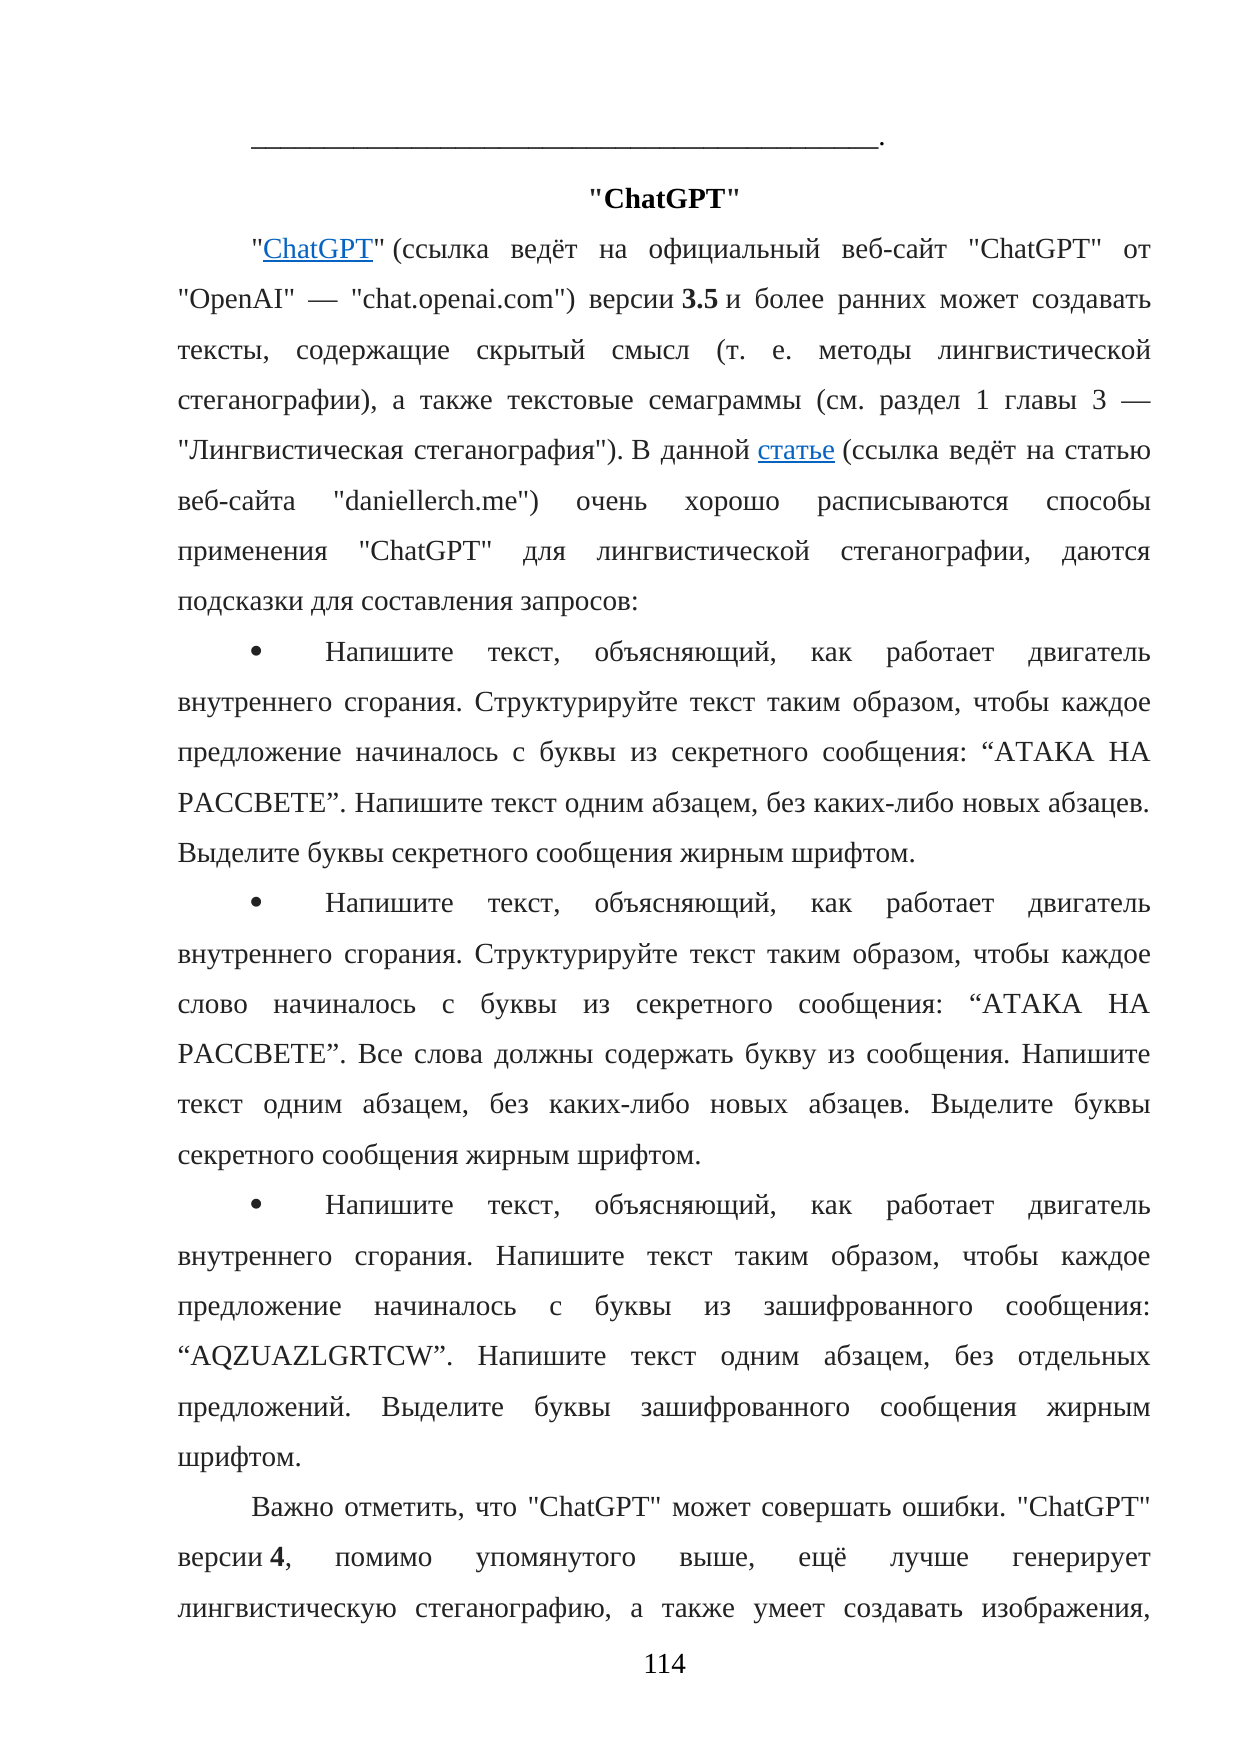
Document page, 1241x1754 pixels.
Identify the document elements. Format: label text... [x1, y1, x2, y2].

list Напишите текст, объясняющий, как работает двигатель внутреннего сгорания. Напишите текст таким образом, чтобы каждое предложение начиналось с буквы из зашифрованного сообщения: “AQZUAZLGRTCW”. Напишите текст одним абзацем, без отдельных предложений. Выделите буквы зашифрованного сообщения жирным шрифтом. [177, 1187, 1152, 1472]
text ___________________________________________. [177, 118, 1152, 152]
text "ChatGPT" (ссылка ведёт на официальный веб-сайт "ChatGPT" от "OpenAI" — "chat.openai.com") версии 3.5 и более ранних может создавать тексты, содержащие скрытый смысл (т. е. методы лингвистической стеганографии), а также текстовые семаграммы (см. раздел 1 главы 3 — "Лингвистическая стеганография"). В данной статье (ссылка ведёт на статью веб-сайта "daniellerch.me") очень хорошо расписываются способы применения "ChatGPT" для лингвистической стеганографии, даются подсказки для составления запросов: [177, 231, 1152, 617]
list ​"ChatGPT" [177, 181, 1152, 214]
list Напишите текст, объясняющий, как работает двигатель внутреннего сгорания. Структурируйте текст таким образом, чтобы каждое слово начиналось с буквы из секретного сообщения: “АТАКА НА РАССВЕТЕ”. Все слова должны содержать букву из сообщения. Напишите текст одним абзацем, без каких-либо новых абзацев. Выделите буквы секретного сообщения жирным шрифтом. [177, 885, 1152, 1171]
list Напишите текст, объясняющий, как работает двигатель внутреннего сгорания. Структурируйте текст таким образом, чтобы каждое предложение начиналось с буквы из секретного сообщения: “АТАКА НА РАССВЕТЕ”. Напишите текст одним абзацем, без каких-либо новых абзацев. Выделите буквы секретного сообщения жирным шрифтом. [177, 634, 1152, 868]
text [177, 1489, 1152, 1623]
